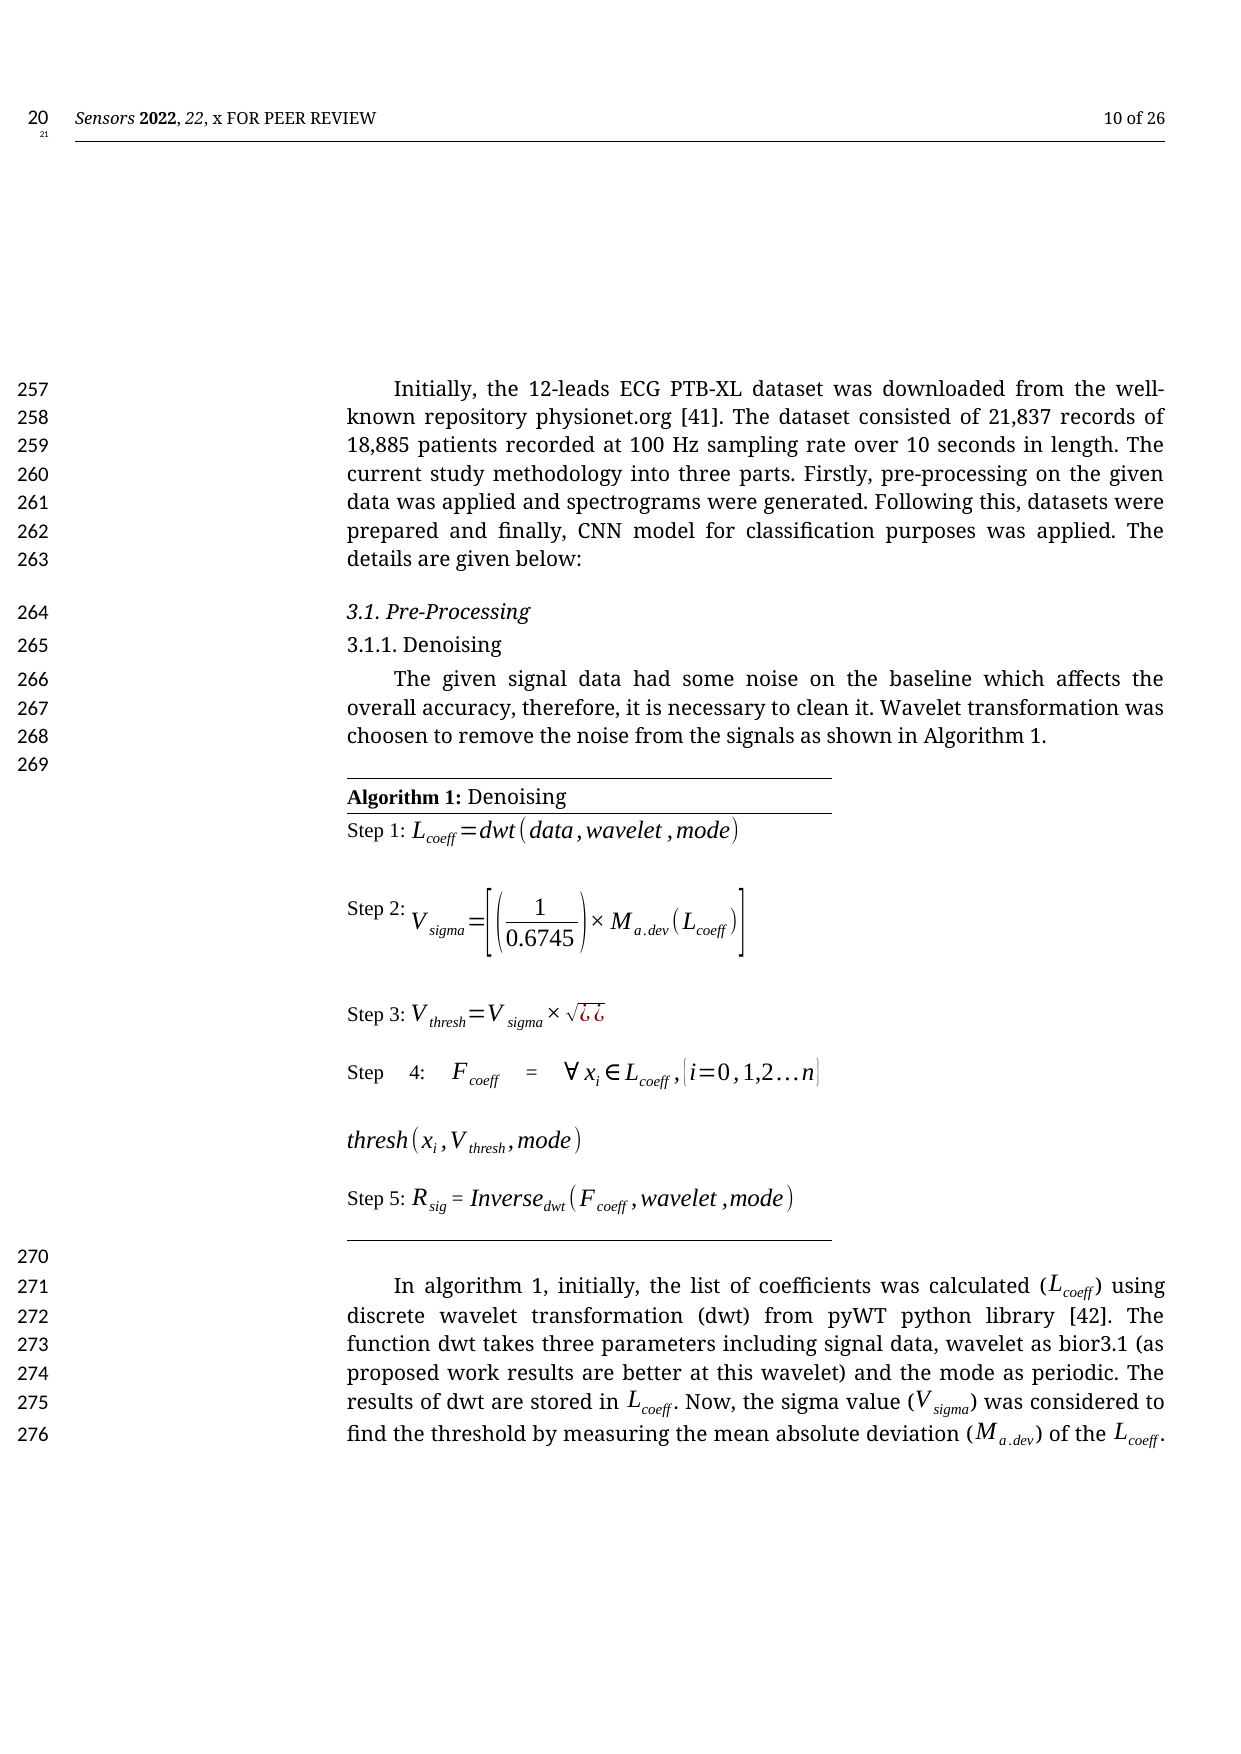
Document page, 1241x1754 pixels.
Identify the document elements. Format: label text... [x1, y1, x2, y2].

subtitle 3.1. Pre-Processing [347, 598, 1165, 625]
text The given signal data had some noise on the baseline which affects the overall accuracy, therefore, it is necessary to clean it. Wavelet transformation was choosen to remove the noise from the signals as shown in Algorithm 1. [347, 664, 1165, 749]
subtitle 3.1.1. Denoising [347, 631, 1165, 658]
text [347, 1269, 1165, 1449]
text Initially, the 12-leads ECG PTB-XL dataset was downloaded from the well-known repository physionet.org [41]. The dataset consisted of 21,837 records of 18,885 patients recorded at 100 Hz sampling rate over 10 seconds in length. The current study methodology into three parts. Firstly, pre-processing on the given data was applied and spectrograms were generated. Following this, datasets were prepared and finally, CNN model for classification purposes was applied. The details are given below: [347, 374, 1165, 573]
table_cell Step 1: Step 2: Step 3: Step 4: = Step 5: = [347, 814, 832, 1240]
table_header Algorithm 1: Denoising [347, 779, 832, 813]
